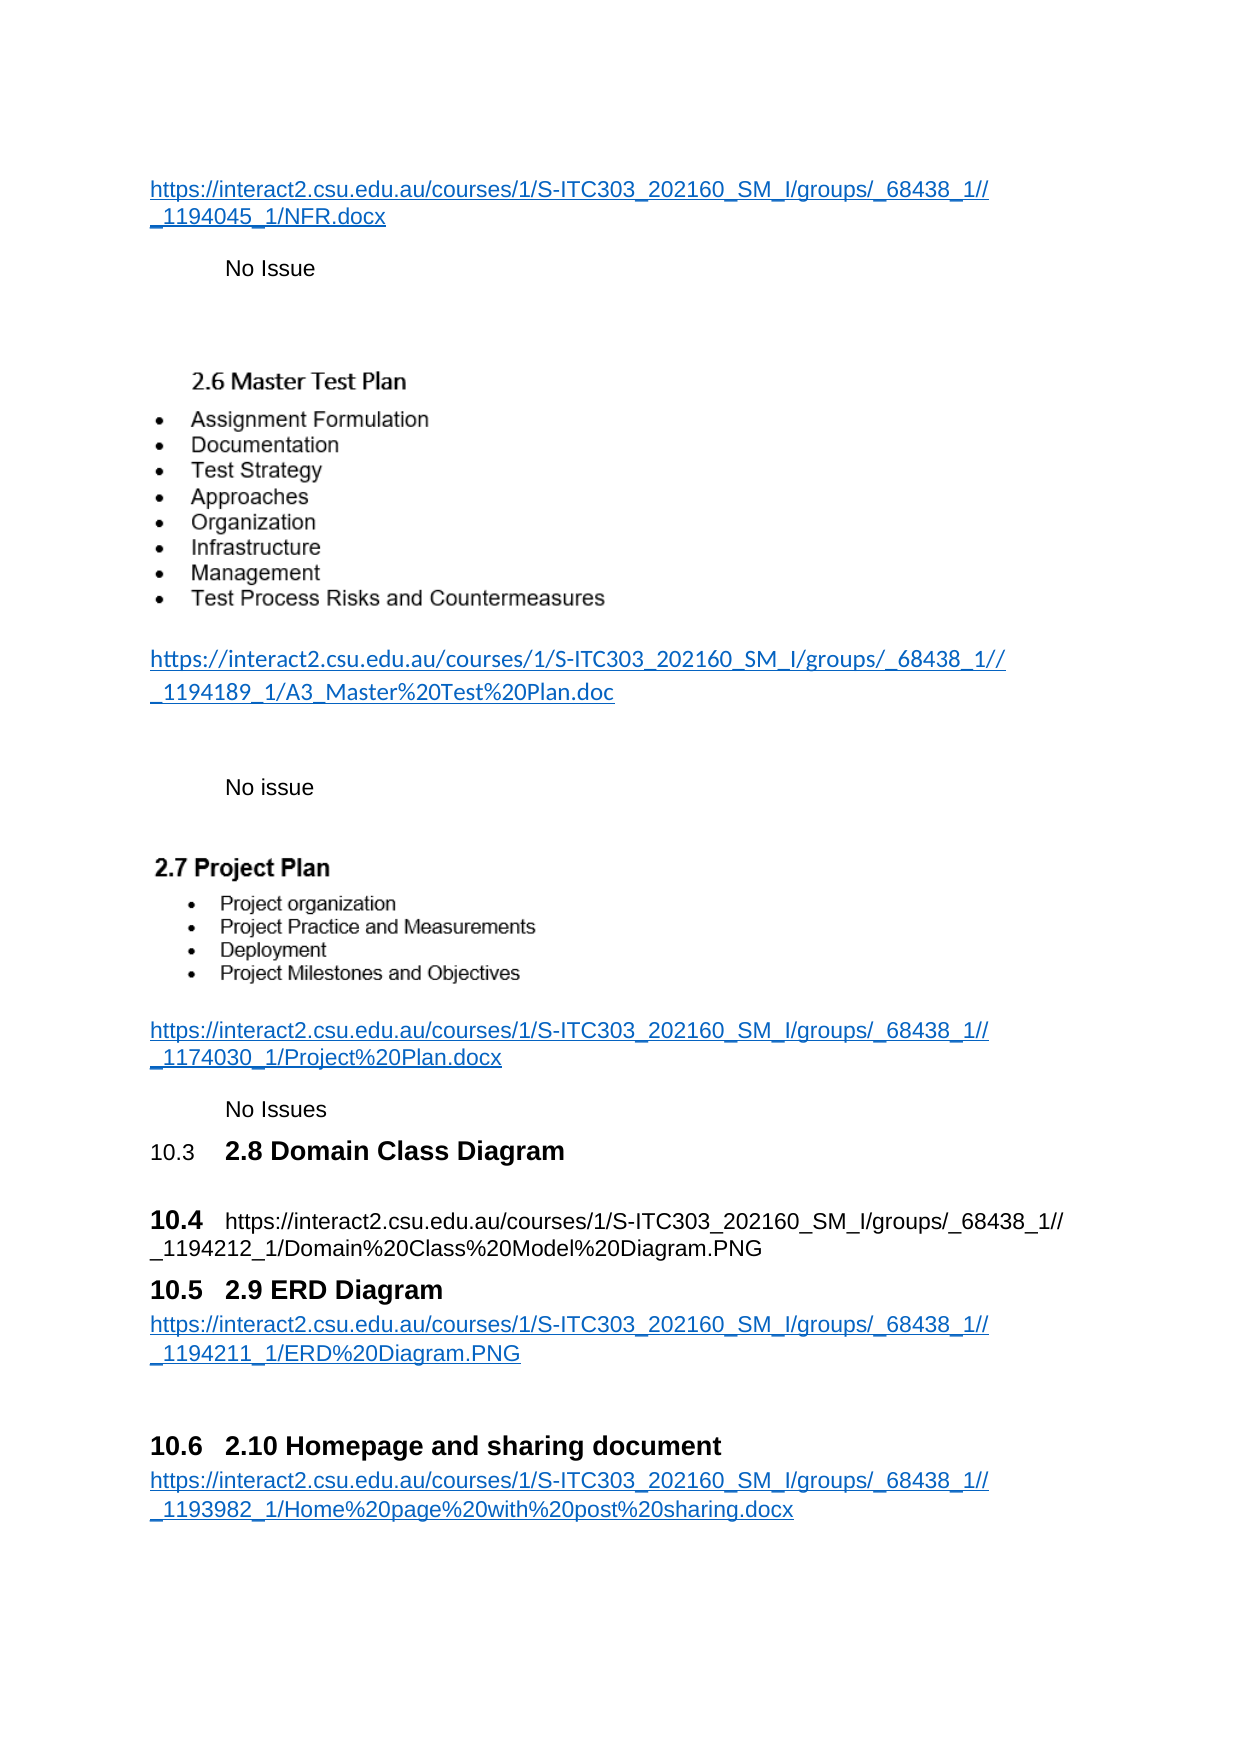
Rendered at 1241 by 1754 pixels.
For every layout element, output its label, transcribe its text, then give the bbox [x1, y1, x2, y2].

subtitle 2.10 Homepage and sharing document [150, 1430, 1090, 1461]
text https://interact2.csu.edu.au/courses/1/S-ITC303_202160_SM_I/groups/_68438_1//_1193982_1/Home%20page%20with%20post%20sharing.docx [150, 1467, 1090, 1522]
picture [150, 363, 617, 625]
subtitle https://interact2.csu.edu.au/courses/1/S-ITC303_202160_SM_I/groups/_68438_1//_1194212_1/Domain%20Class%20Model%20Diagram.PNG [150, 1204, 1090, 1261]
subtitle 2.8 Domain Class Diagram [150, 1135, 1090, 1191]
text No Issues [150, 1096, 1090, 1122]
text No issue [150, 774, 1090, 800]
text No Issue [150, 255, 1090, 282]
text https://interact2.csu.edu.au/courses/1/S-ITC303_202160_SM_I/groups/_68438_1//_1194045_1/NFR.docx [150, 176, 1090, 229]
subtitle 2.9 ERD Diagram [150, 1274, 1090, 1305]
text https://interact2.csu.edu.au/courses/1/S-ITC303_202160_SM_I/groups/_68438_1//_1194211_1/ERD%20Diagram.PNG [150, 1311, 1090, 1366]
picture [150, 847, 574, 991]
text https://interact2.csu.edu.au/courses/1/S-ITC303_202160_SM_I/groups/_68438_1//_1174030_1/Project%20Plan.docx [150, 1017, 1090, 1070]
text https://interact2.csu.edu.au/courses/1/S-ITC303_202160_SM_I/groups/_68438_1//_1194189_1/A3_Master%20Test%20Plan.doc [150, 644, 1090, 707]
